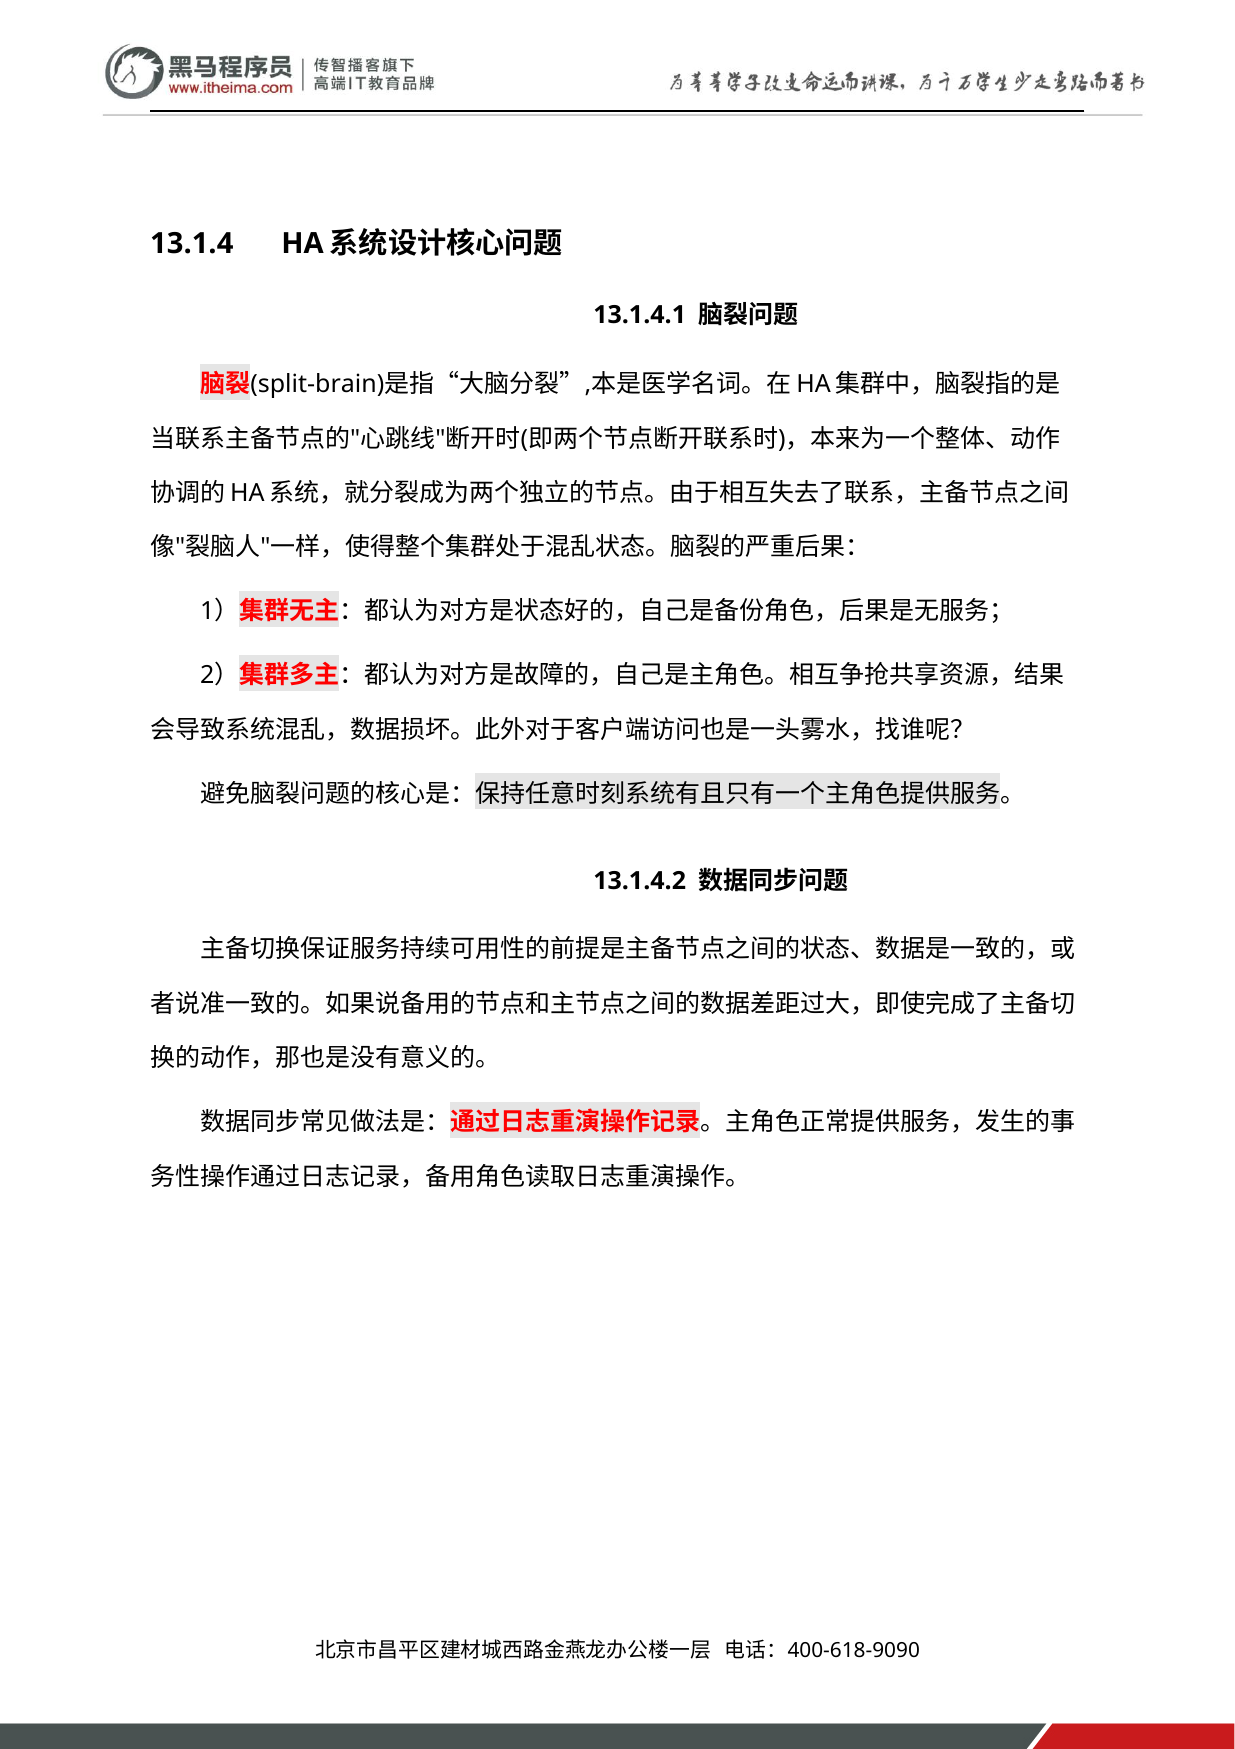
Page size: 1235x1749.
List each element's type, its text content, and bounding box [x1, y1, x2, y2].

text 1）集群无主：都认为对方是状态好的，自己是备份角色，后果是无服务； [339, 591, 1084, 627]
text 2）集群多主：都认为对方是故障的，自己是主角色。相互争抢共享资源，结果会导致系统混乱，数据损坏。此外对于客户端访问也是一头雾水，找谁呢？ [150, 655, 1084, 746]
picture [0, 1664, 1235, 1749]
subtitle 数据同步问题 [593, 860, 1084, 896]
subtitle 脑裂问题 [593, 295, 1084, 331]
text 脑裂(split-brain)是指“大脑分裂”,本是医学名词。在HA集群中，脑裂指的是当联系主备节点的"心跳线"断开时(即两个节点断开联系时)，本来为一个整体、动作协调的HA系统，就分裂成为两个独立的节点。由于相互失去了联系，主备节点之间像"裂脑人"一样，使得整个集群处于混乱状态。脑裂的严重后果： [150, 364, 1084, 563]
text 主备切换保证服务持续可用性的前提是主备节点之间的状态、数据是一致的，或者说准一致的。如果说备用的节点和主节点之间的数据差距过大，即使完成了主备切换的动作，那也是没有意义的。 [150, 929, 1084, 1074]
picture [0, 0, 1235, 123]
text 避免脑裂问题的核心是：保持任意时刻系统有且只有一个主角色提供服务。 [150, 773, 475, 809]
text 数据同步常见做法是：通过日志重演操作记录。主角色正常提供服务，发生的事务性操作通过日志记录，备用角色读取日志重演操作。 [150, 1102, 1084, 1192]
subtitle HA系统设计核心问题 [150, 220, 1084, 262]
